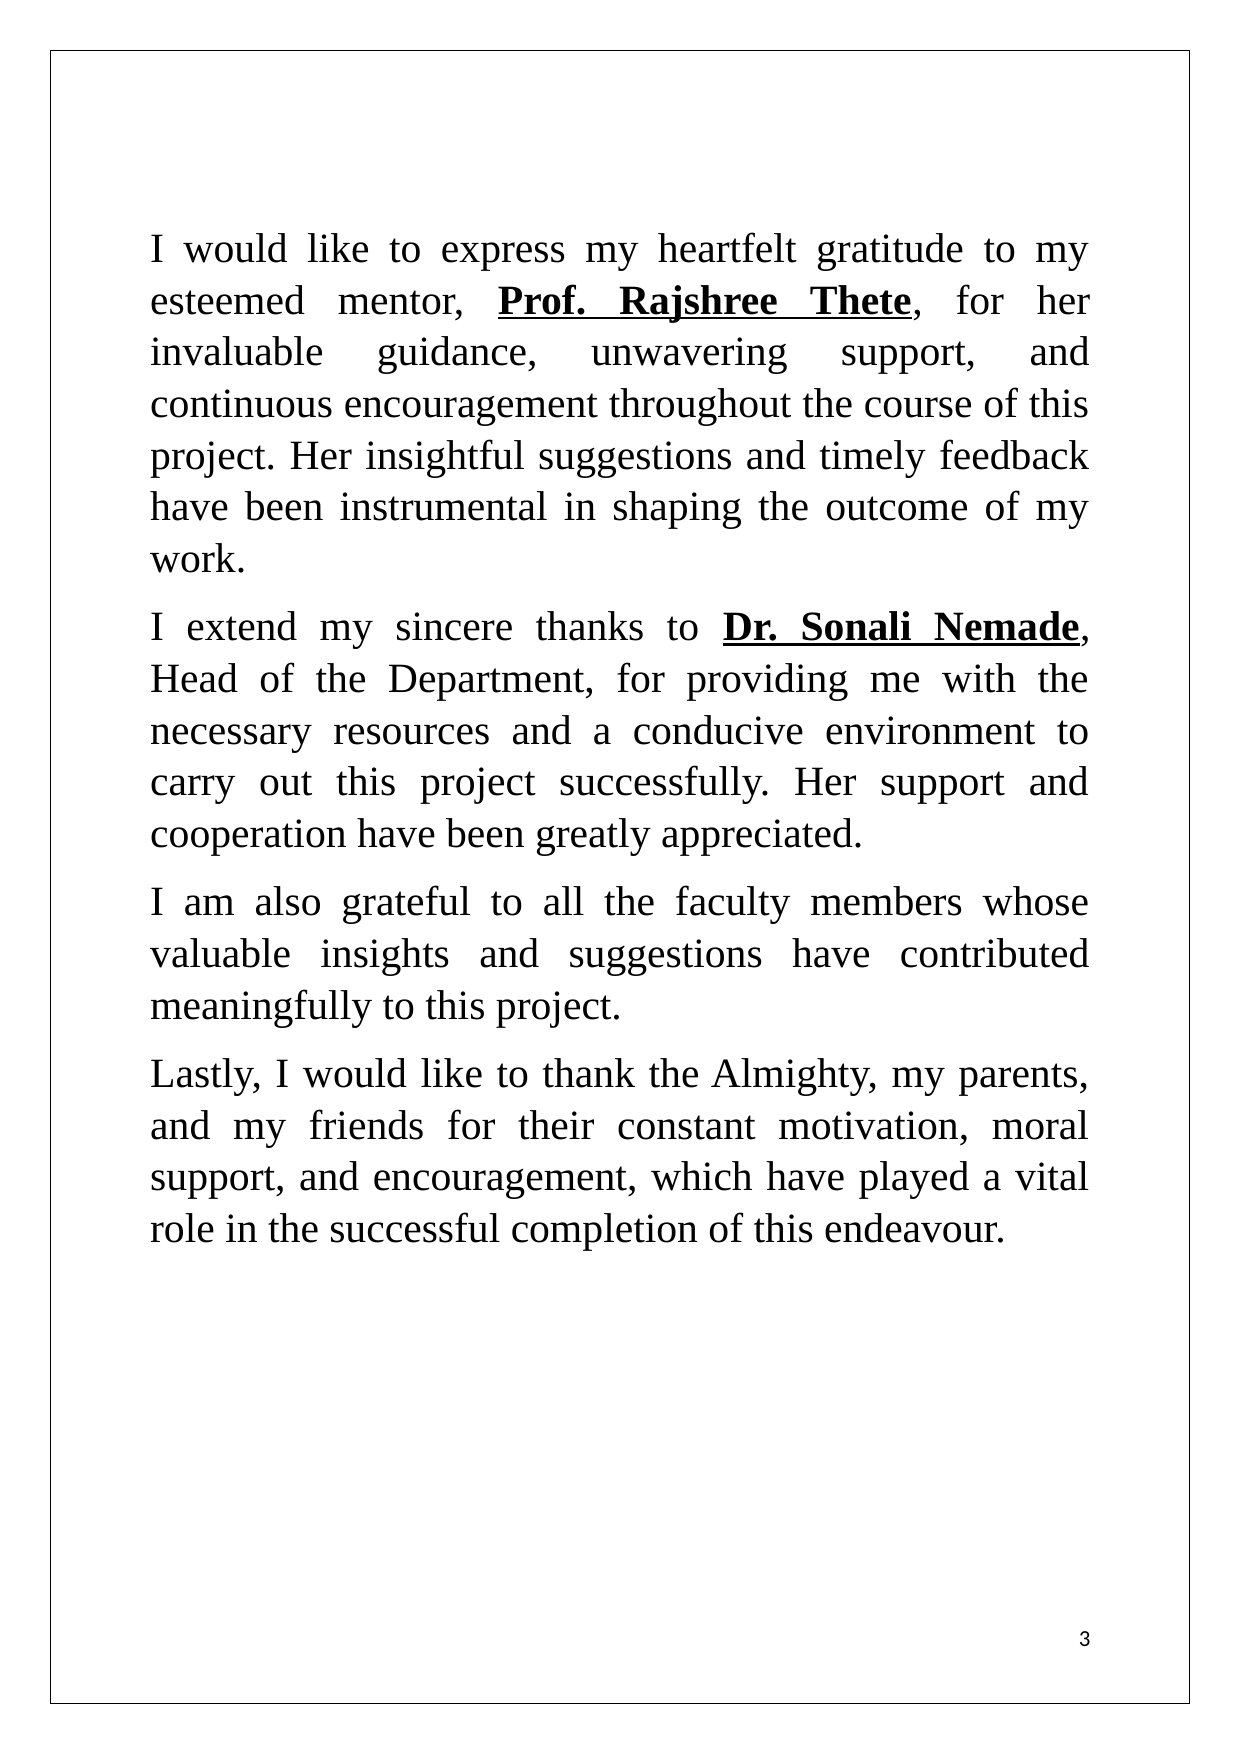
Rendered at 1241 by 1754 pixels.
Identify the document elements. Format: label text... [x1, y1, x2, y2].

text Lastly, I would like to thank the Almighty, my parents, and my friends for their constant motivation, moral support, and encouragement, which have played a vital role in the successful completion of this endeavour. [150, 1048, 1090, 1251]
text I am also grateful to all the faculty members whose valuable insights and suggestions have contributed meaningfully to this project. [150, 877, 1090, 1028]
text I extend my sincere thanks to Dr. Sonali Nemade, Head of the Department, for providing me with the necessary resources and a conducive environment to carry out this project successfully. Her support and cooperation have been greatly appreciated. [150, 602, 1090, 856]
text I would like to express my heartfelt gratitude to my esteemed mentor, Prof. Rajshree Thete, for her invaluable guidance, unwavering support, and continuous encouragement throughout the course of this project. Her insightful suggestions and timely feedback have been instrumental in shaping the outcome of my work. [150, 223, 1090, 581]
